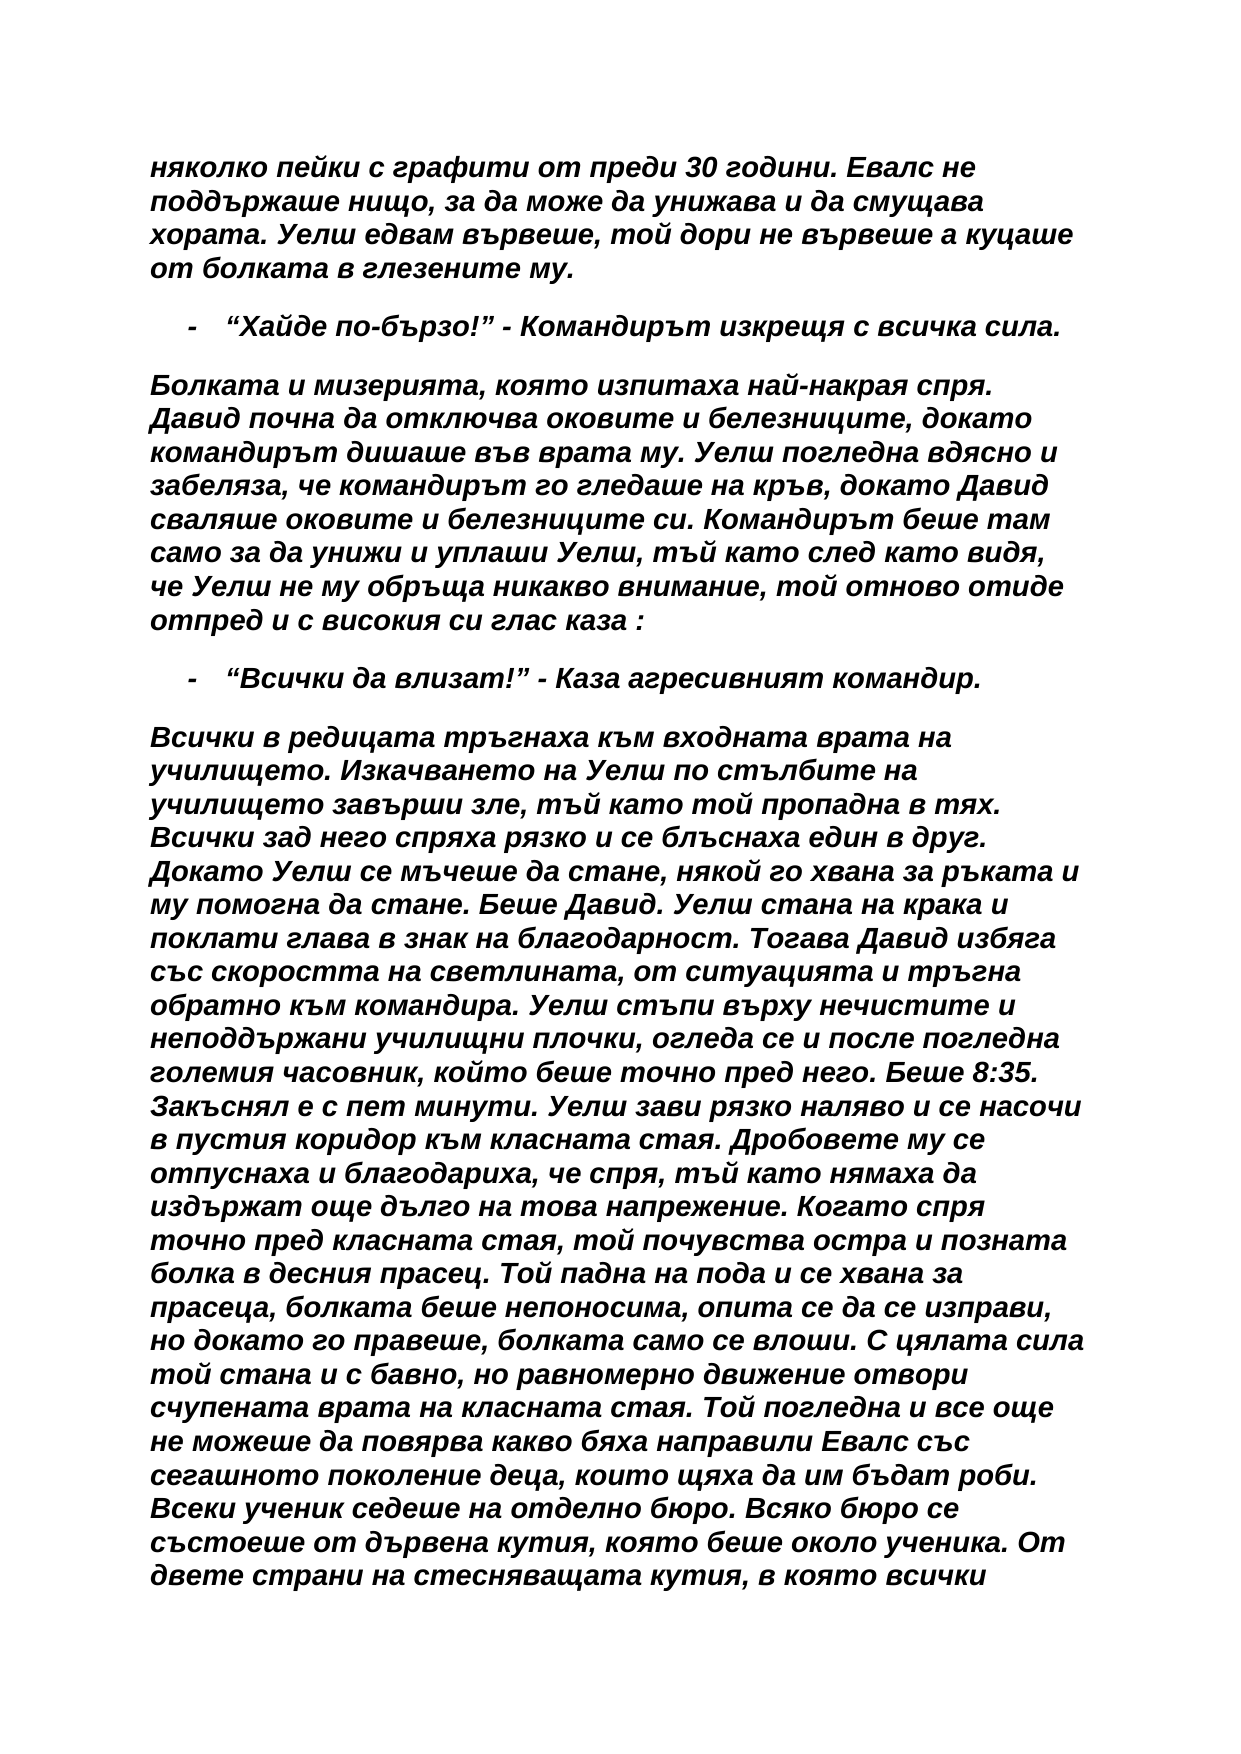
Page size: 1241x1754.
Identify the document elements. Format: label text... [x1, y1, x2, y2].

list “Всички да влизат!” - Каза агресивният командир. [187, 661, 1090, 694]
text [150, 150, 1090, 284]
text Болката и мизерията, която изпитаха най-накрая спря. Давид почна да отключва оковите и белезниците, докато командирът дишаше във врата му. Уелш погледна вдясно и забеляза, че командирът го гледаше на кръв, докато Давид сваляше оковите и белезниците си. Командирът беше там само за да унижи и уплаши Уелш, тъй като след като видя, че Уелш не му обръща никакво внимание, той отново отиде отпред и с високия си глас каза : [150, 368, 1090, 636]
list “Хайде по-бързо!” - Командирът изкрещя с всичка сила. [187, 309, 1090, 343]
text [150, 719, 1090, 1592]
